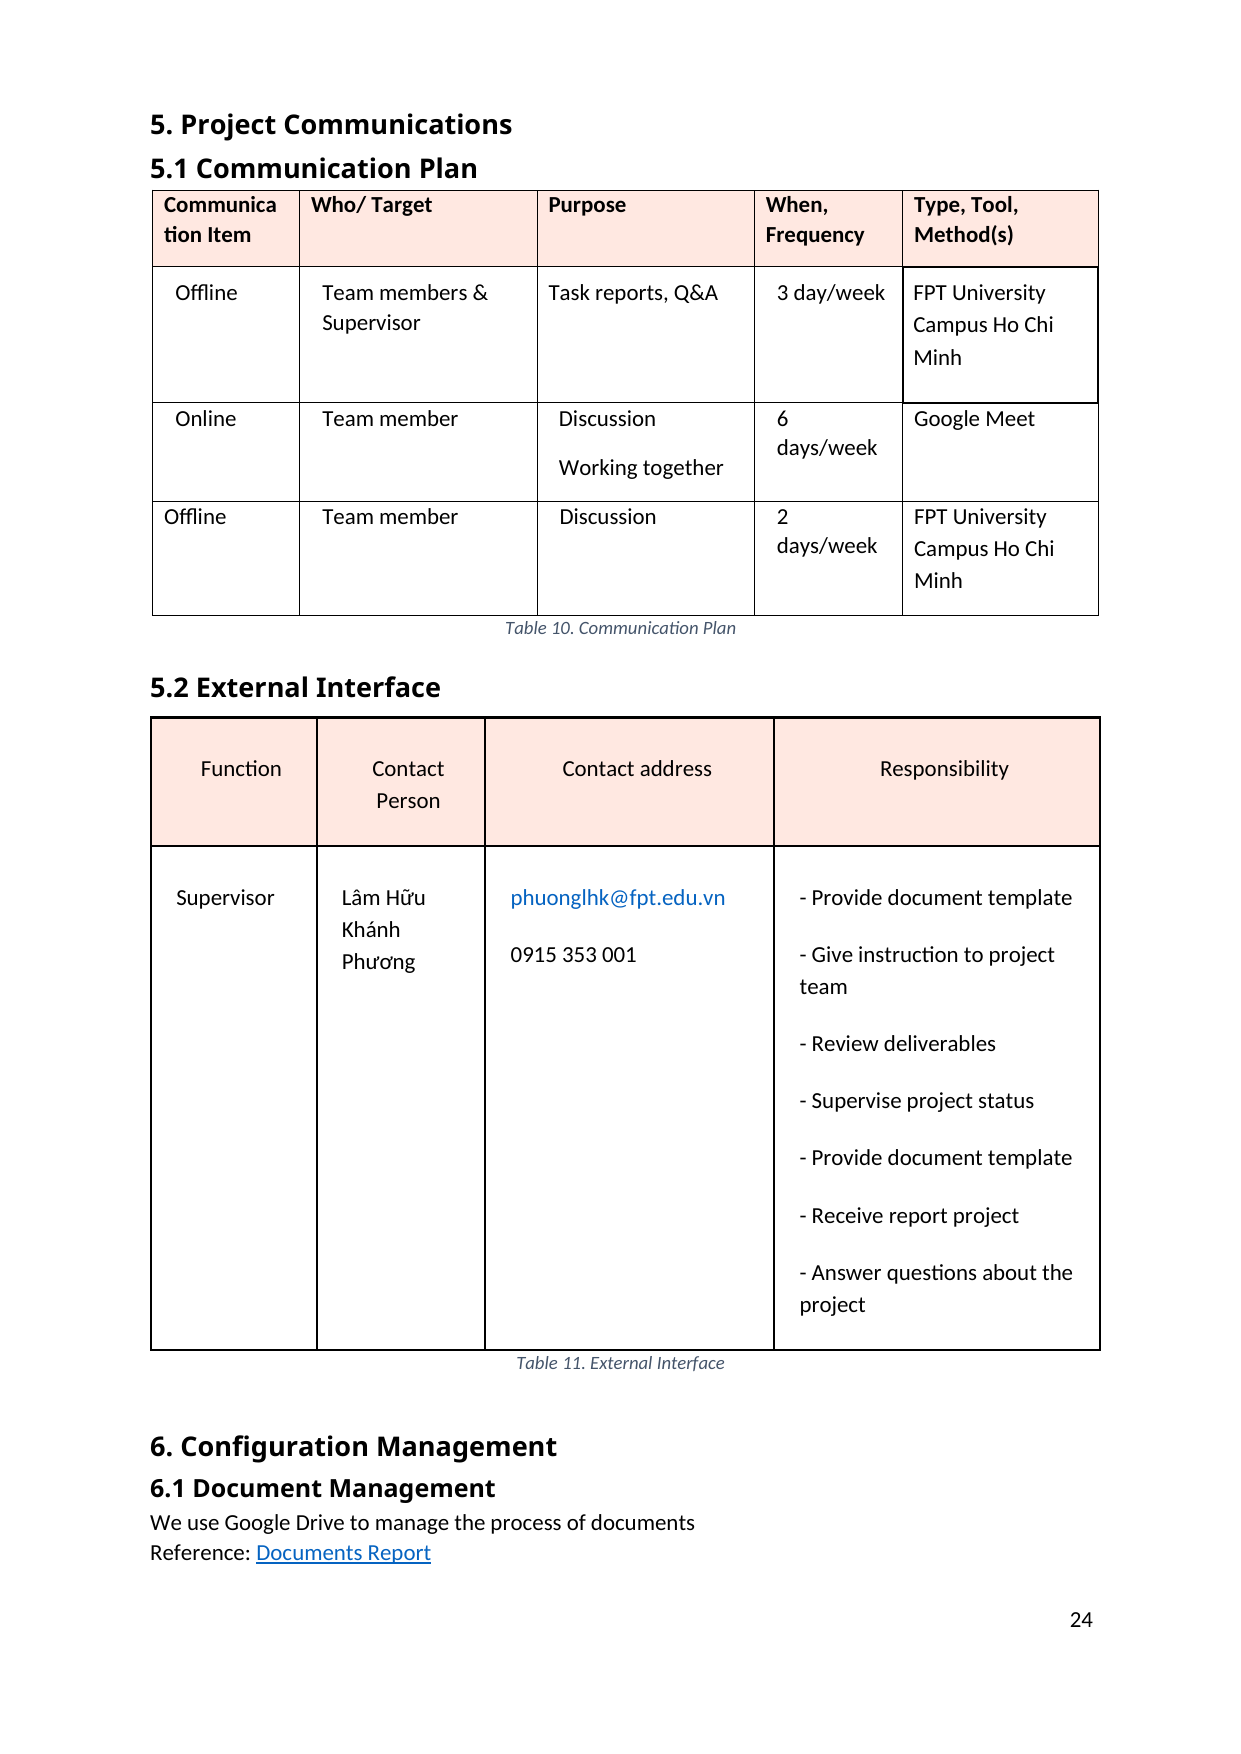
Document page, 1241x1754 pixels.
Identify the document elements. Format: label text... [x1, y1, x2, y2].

table_cell 6 days/week [755, 403, 902, 501]
table_cell Offline [153, 502, 299, 615]
table_cell FPT University Campus Ho Chi Minh [904, 268, 1097, 402]
table_cell Team member [300, 502, 537, 615]
table_cell Supervisor [152, 847, 316, 1349]
subtitle 5. Project Communications [150, 106, 1093, 143]
table_cell Offline [153, 267, 299, 402]
text Reference: Documents Report [150, 1538, 1093, 1566]
subtitle 6. Configuration Management [150, 1427, 1093, 1464]
subtitle 6.1 Document Management [150, 1471, 1093, 1505]
table_header Purpose [538, 191, 754, 266]
text We use Google Drive to manage the process of documents [150, 1508, 1093, 1536]
table_cell Discussion [538, 502, 754, 615]
table_cell FPT University Campus Ho Chi Minh [903, 502, 1098, 615]
table_cell Team member [300, 403, 537, 501]
subtitle 5.2 External Interface [150, 668, 1093, 705]
table_header Type, Tool, Method(s) [903, 191, 1098, 266]
table_header Communication Item [153, 191, 299, 266]
table_header Contact Person [318, 719, 484, 845]
table_cell Task reports, Q&A [538, 267, 754, 402]
table_header Contact address [486, 719, 773, 845]
table_header Who/ Target [300, 191, 537, 266]
table_cell Team members & Supervisor [300, 267, 537, 402]
table_cell Google Meet [903, 404, 1098, 501]
subtitle 5.1 Communication Plan [150, 150, 1093, 187]
table_header Function [152, 719, 316, 845]
table_cell - Provide document template - Give instruction to project team - Review deliverables - Supervise project status - Provide document template - Receive report project - Answer questions about the project [775, 847, 1099, 1349]
table_cell 3 day/week [755, 267, 902, 402]
table_cell 2 days/week [755, 502, 902, 615]
table_header Responsibility [775, 719, 1099, 845]
table_cell Discussion Working together [538, 403, 754, 501]
table_cell Lâm Hữu Khánh Phương [318, 847, 484, 1349]
table_cell phuonglhk@fpt.edu.vn 0915 353 001 [486, 847, 773, 1349]
table_header When, Frequency [755, 191, 902, 266]
table_cell Online [153, 403, 299, 501]
